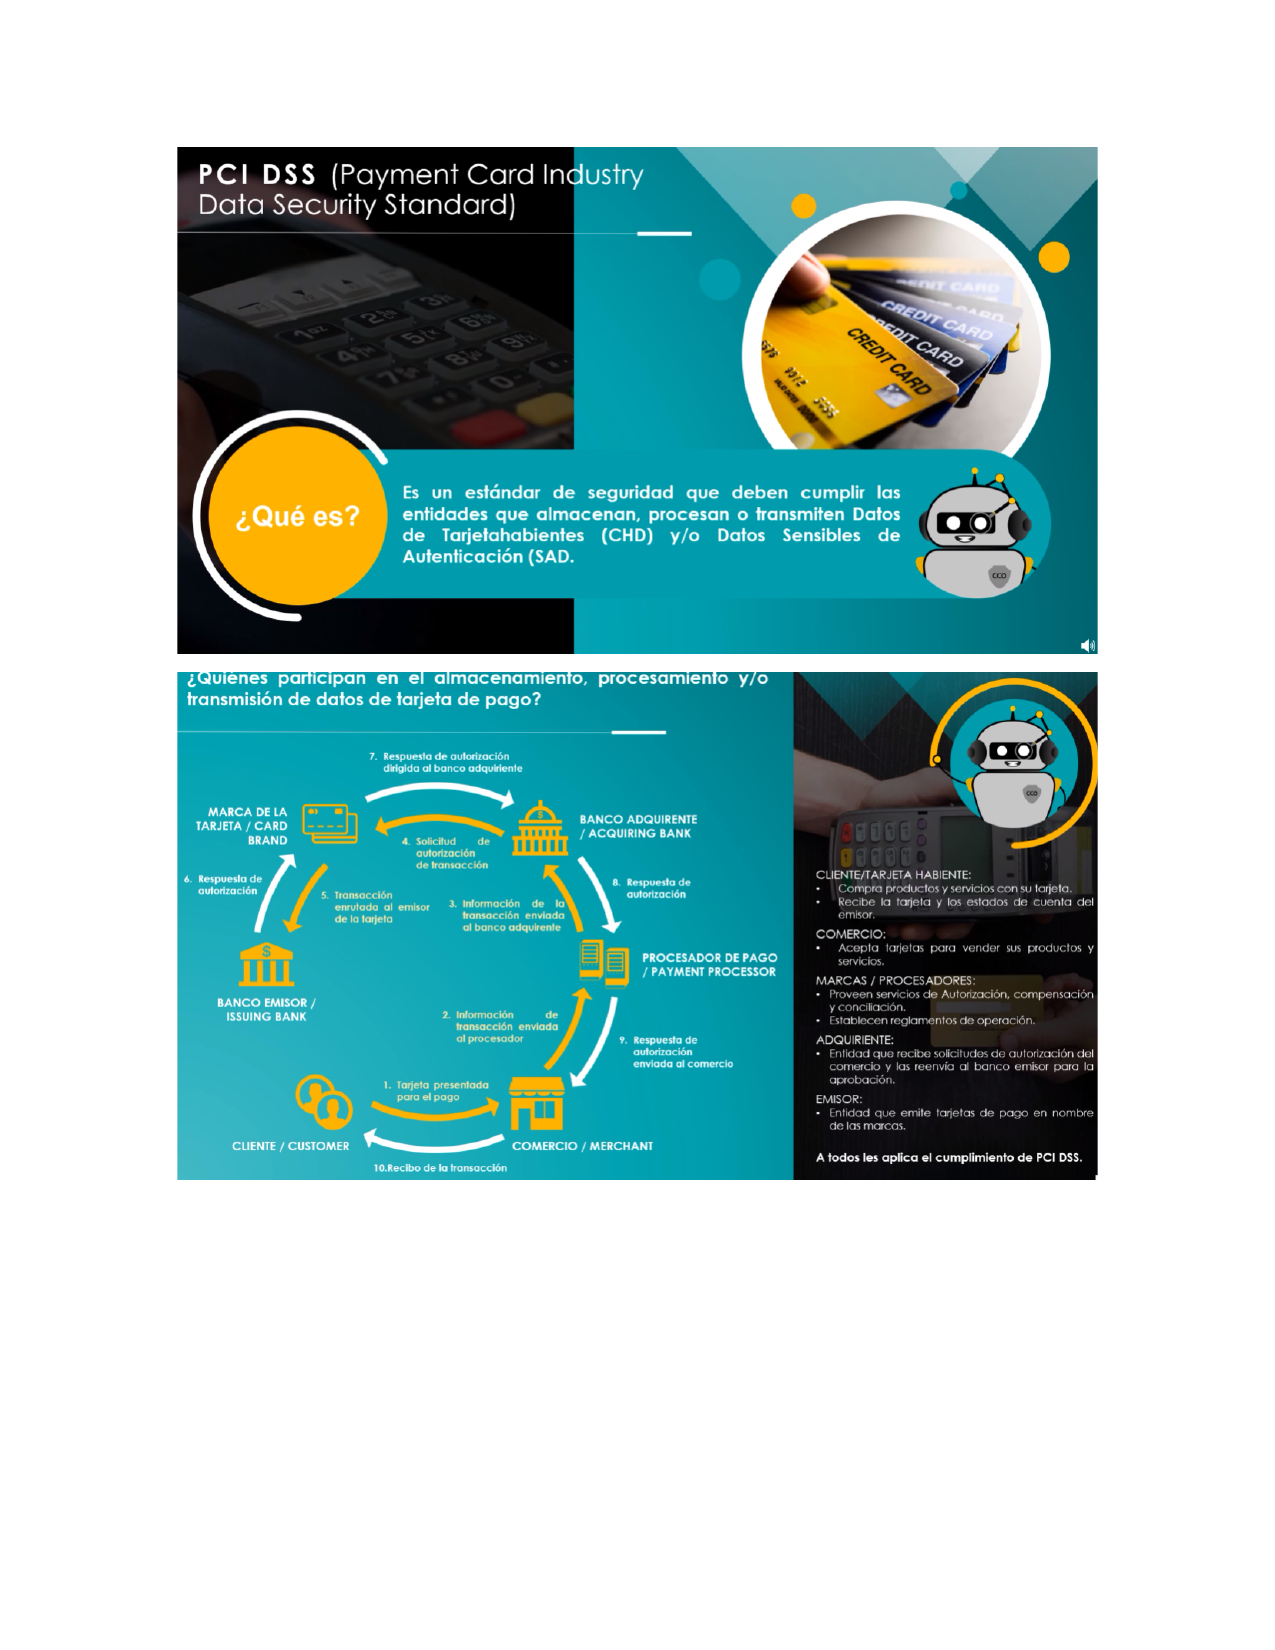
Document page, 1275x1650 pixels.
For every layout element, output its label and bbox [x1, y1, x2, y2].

picture [177, 672, 1098, 1180]
picture [177, 147, 1098, 654]
